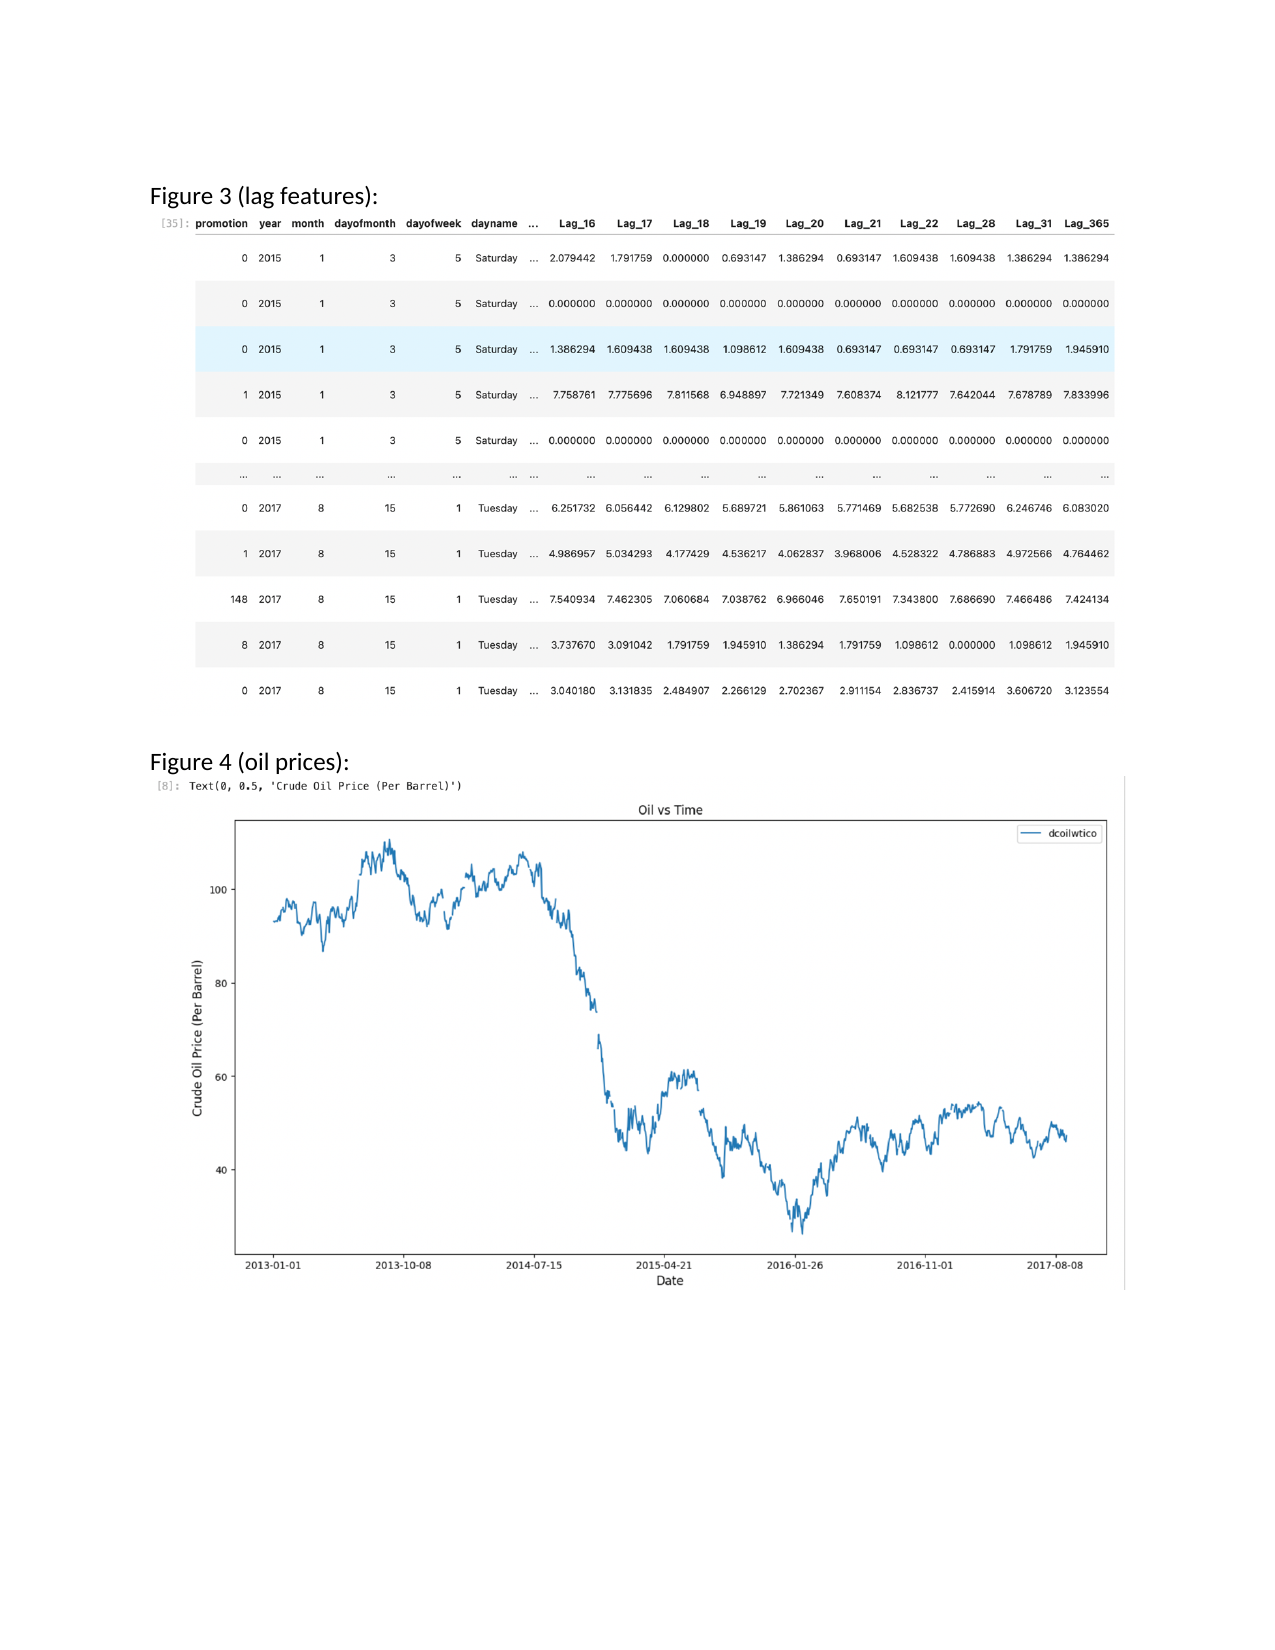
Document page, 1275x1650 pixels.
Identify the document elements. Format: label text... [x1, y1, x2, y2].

picture [150, 211, 1125, 716]
text Figure 4 (oil prices): [150, 746, 1125, 776]
picture [150, 776, 1125, 1290]
text Figure 3 (lag features): [150, 181, 1125, 211]
